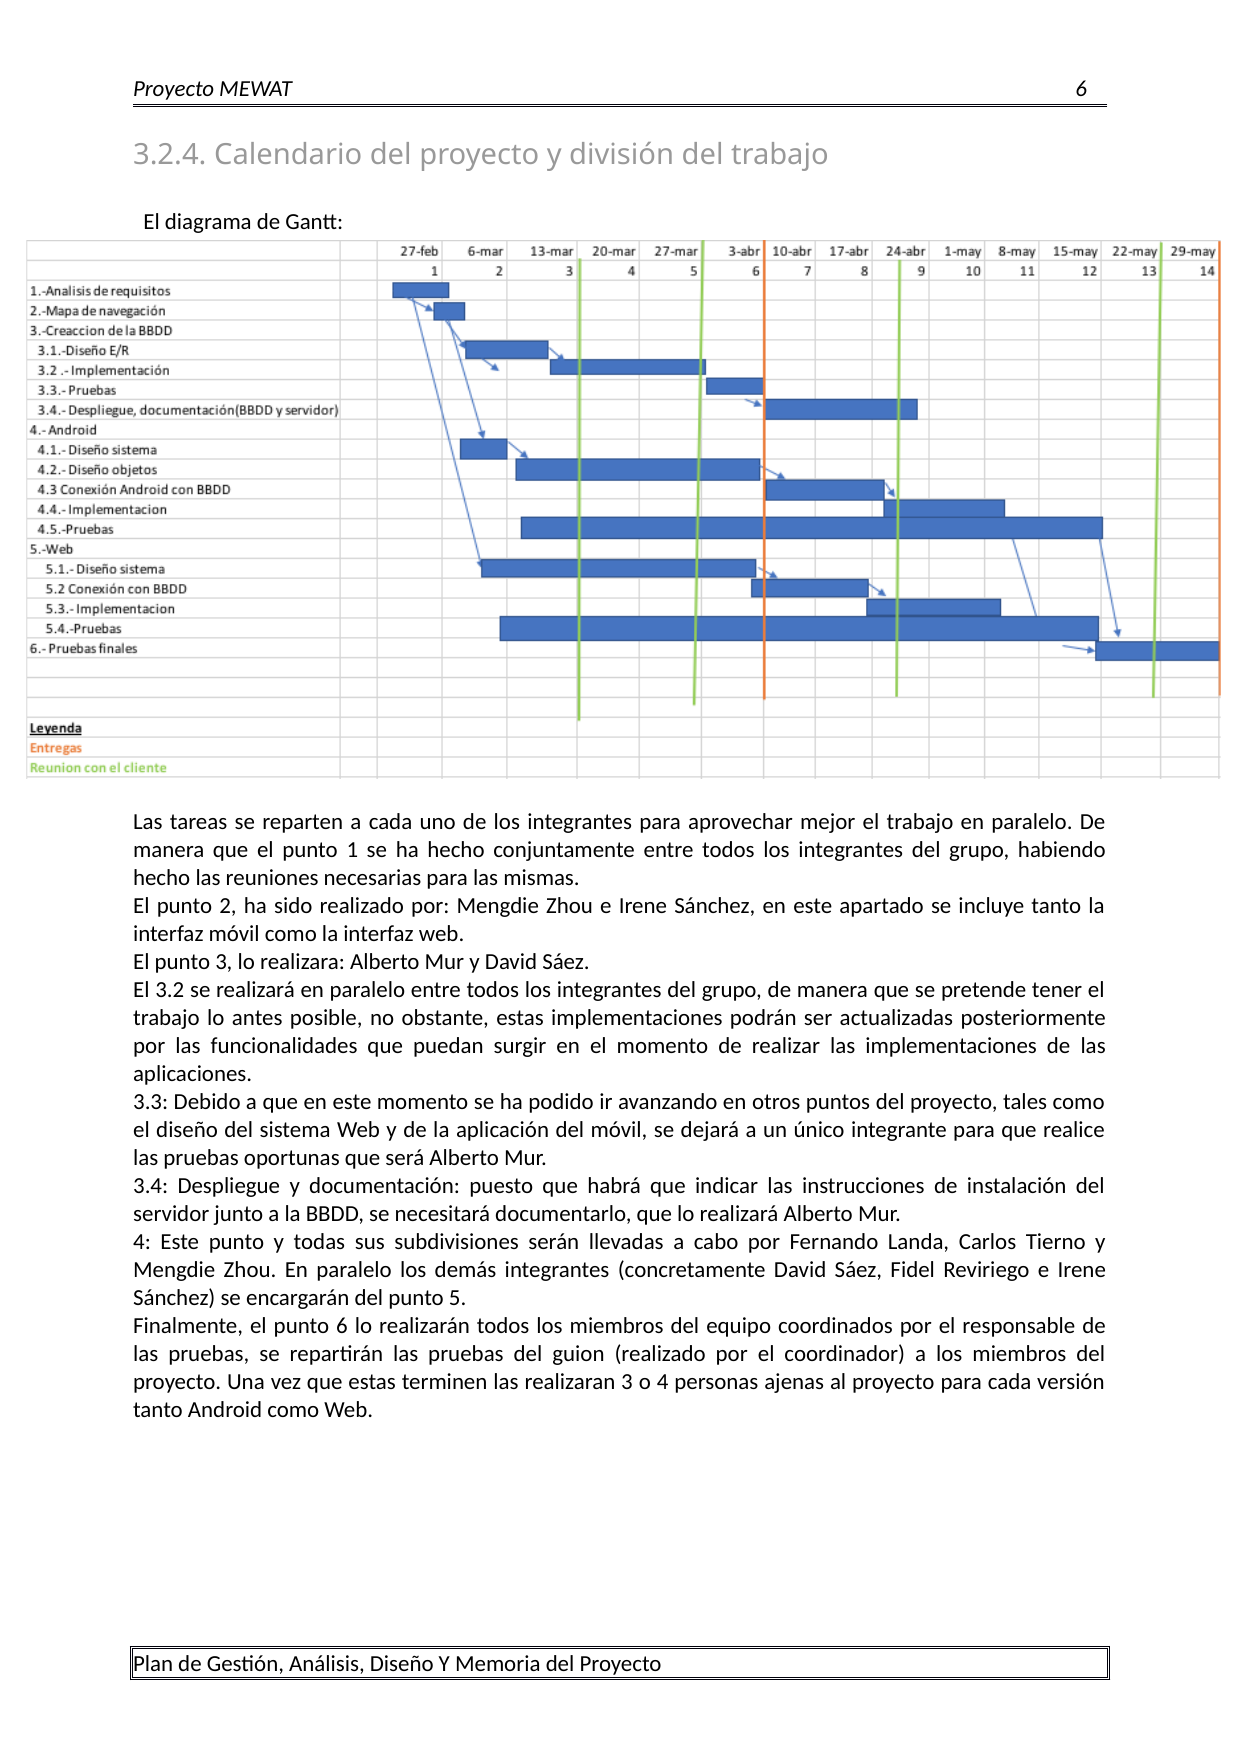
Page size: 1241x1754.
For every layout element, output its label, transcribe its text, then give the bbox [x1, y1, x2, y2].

text 4: Este punto y todas sus subdivisiones serán llevadas a cabo por Fernando Landa, Carlos Tierno y Mengdie Zhou. En paralelo los demás integrantes (concretamente David Sáez, Fidel Reviriego e Irene Sánchez) se encargarán del punto 5. [133, 1227, 1107, 1311]
text 3.3: Debido a que en este momento se ha podido ir avanzando en otros puntos del proyecto, tales como el diseño del sistema Web y de la aplicación del móvil, se dejará a un único integrante para que realice las pruebas oportunas que será Alberto Mur. [133, 1087, 1107, 1171]
text El diagrama de Gantt: [133, 207, 1107, 235]
text Las tareas se reparten a cada uno de los integrantes para aprovechar mejor el trabajo en paralelo. De manera que el punto 1 se ha hecho conjuntamente entre todos los integrantes del grupo, habiendo hecho las reuniones necesarias para las mismas. [133, 807, 1107, 891]
picture [26, 240, 1221, 779]
text 3.4: Despliegue y documentación: puesto que habrá que indicar las instrucciones de instalación del servidor junto a la BBDD, se necesitará documentarlo, que lo realizará Alberto Mur. [133, 1171, 1107, 1227]
text El punto 3, lo realizara: Alberto Mur y David Sáez. [133, 947, 1107, 975]
text El punto 2, ha sido realizado por: Mengdie Zhou e Irene Sánchez, en este apartado se incluye tanto la interfaz móvil como la interfaz web. [133, 891, 1107, 947]
subtitle Calendario del proyecto y división del trabajo [133, 133, 1107, 173]
text El 3.2 se realizará en paralelo entre todos los integrantes del grupo, de manera que se pretende tener el trabajo lo antes posible, no obstante, estas implementaciones podrán ser actualizadas posteriormente por las funcionalidades que puedan surgir en el momento de realizar las implementaciones de las aplicaciones. [133, 975, 1107, 1087]
text Finalmente, el punto 6 lo realizarán todos los miembros del equipo coordinados por el responsable de las pruebas, se repartirán las pruebas del guion (realizado por el coordinador) a los miembros del proyecto. Una vez que estas terminen las realizaran 3 o 4 personas ajenas al proyecto para cada versión tanto Android como Web. [133, 1311, 1107, 1423]
